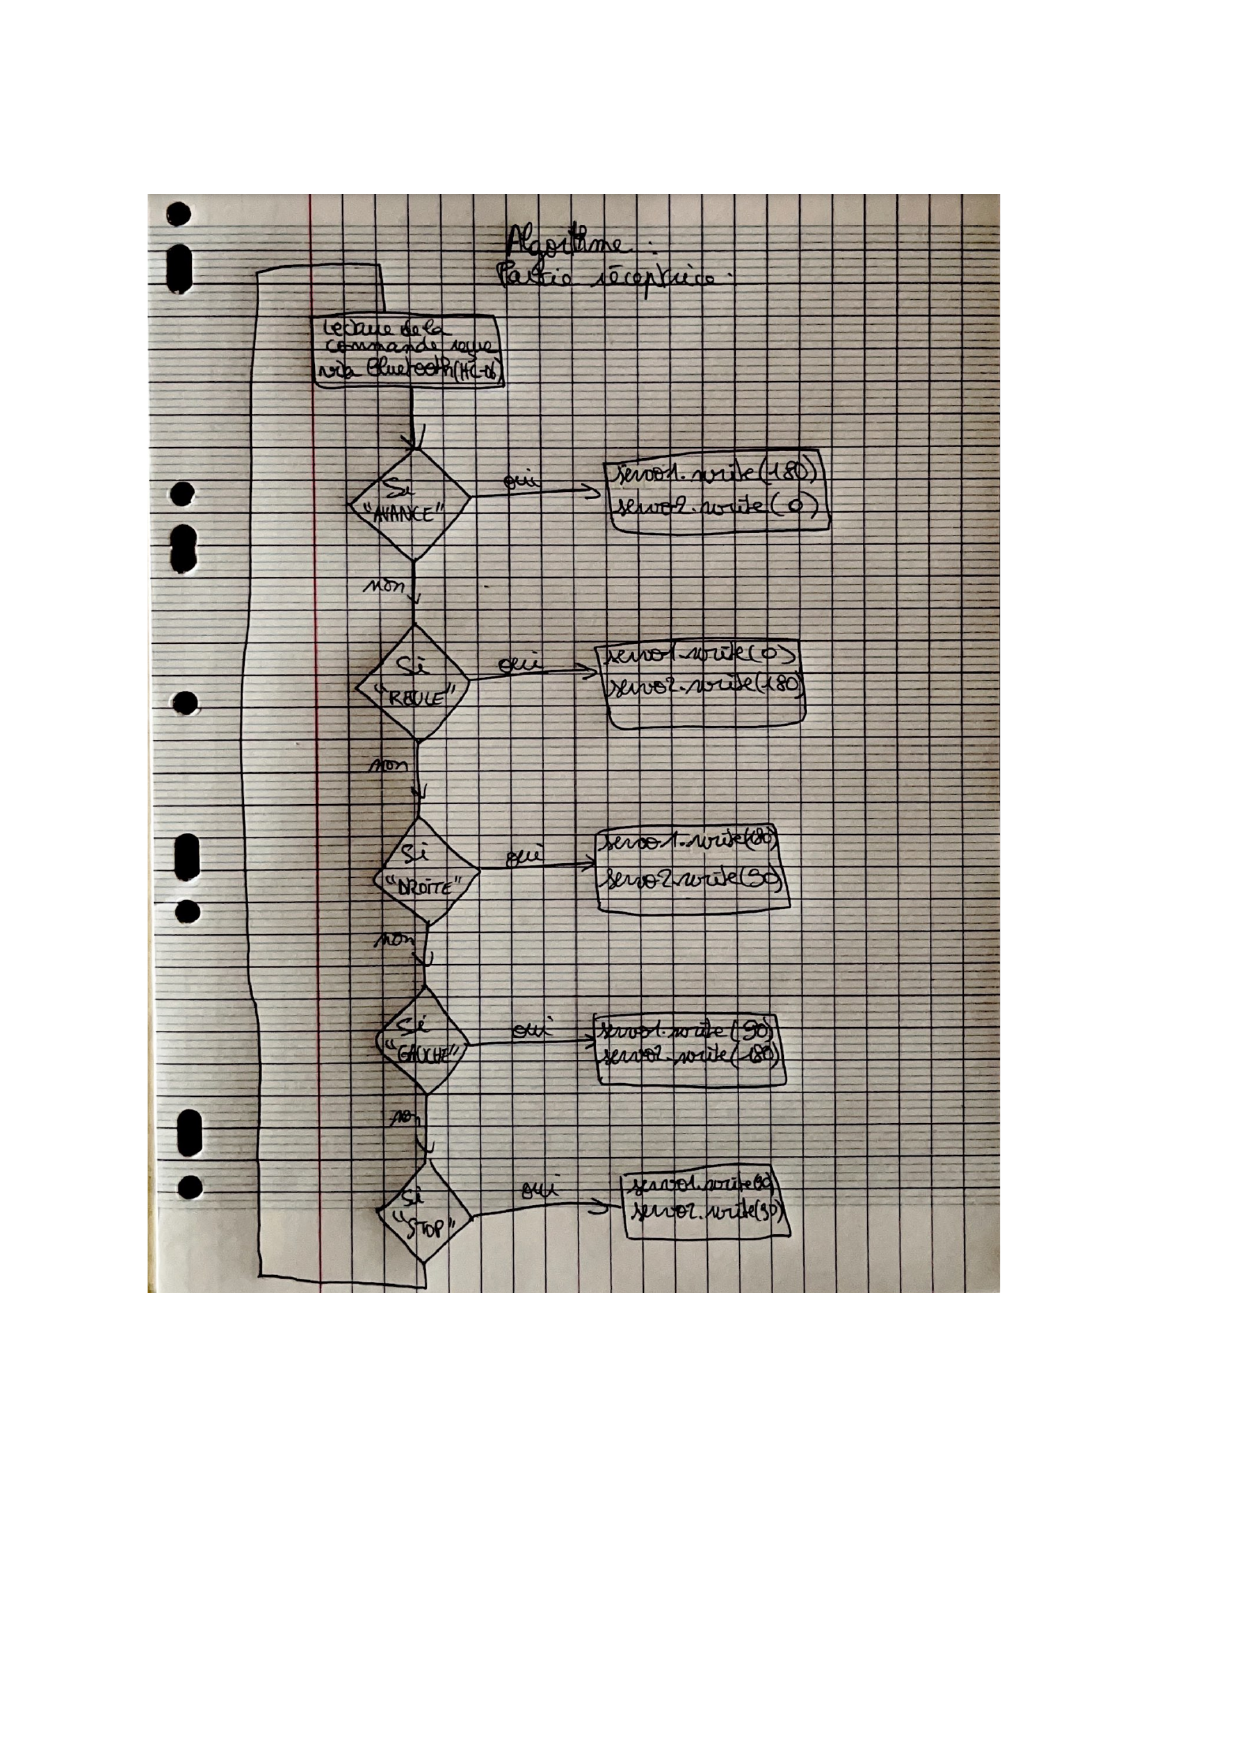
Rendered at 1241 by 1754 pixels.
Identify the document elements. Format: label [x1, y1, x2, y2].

picture [147, 194, 1001, 1293]
